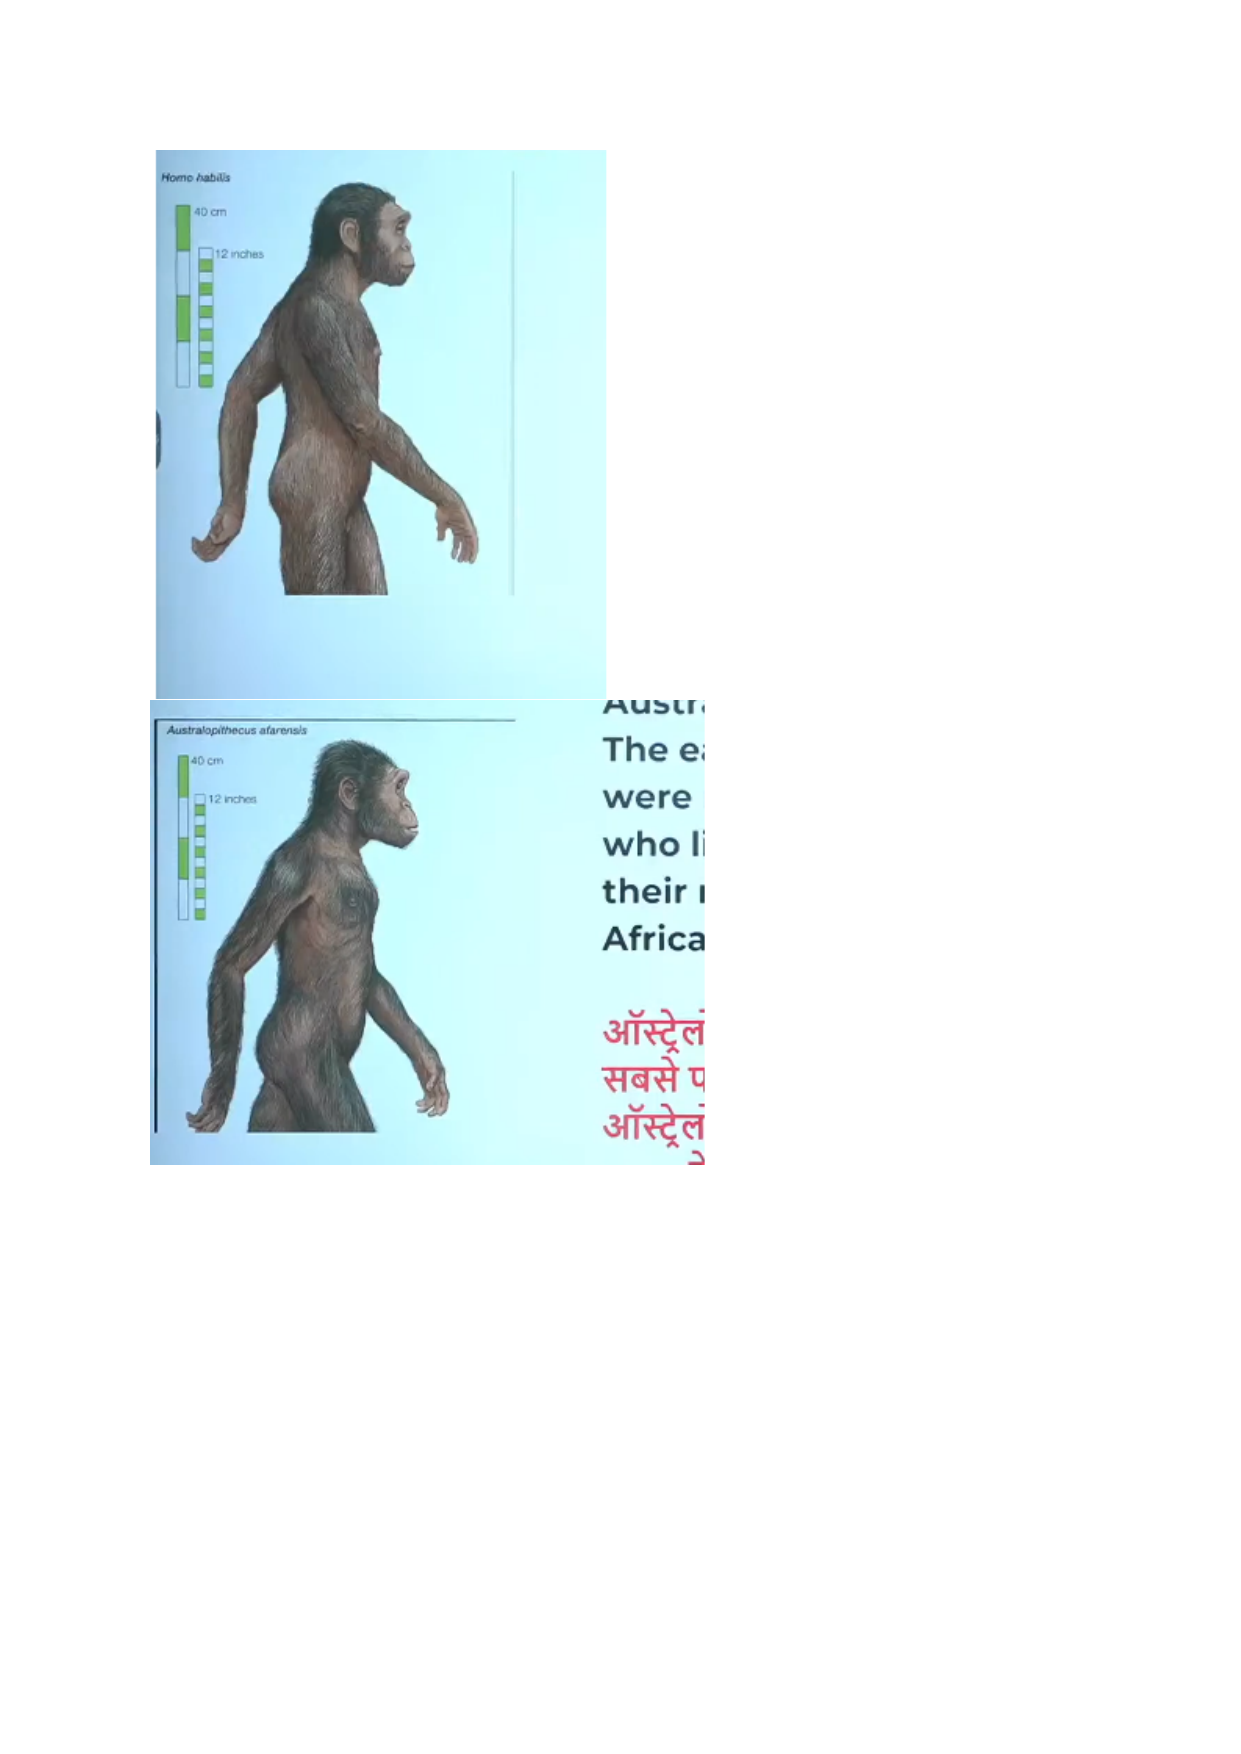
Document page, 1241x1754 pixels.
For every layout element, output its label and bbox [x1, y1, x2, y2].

picture [150, 150, 607, 699]
picture [150, 700, 705, 1165]
